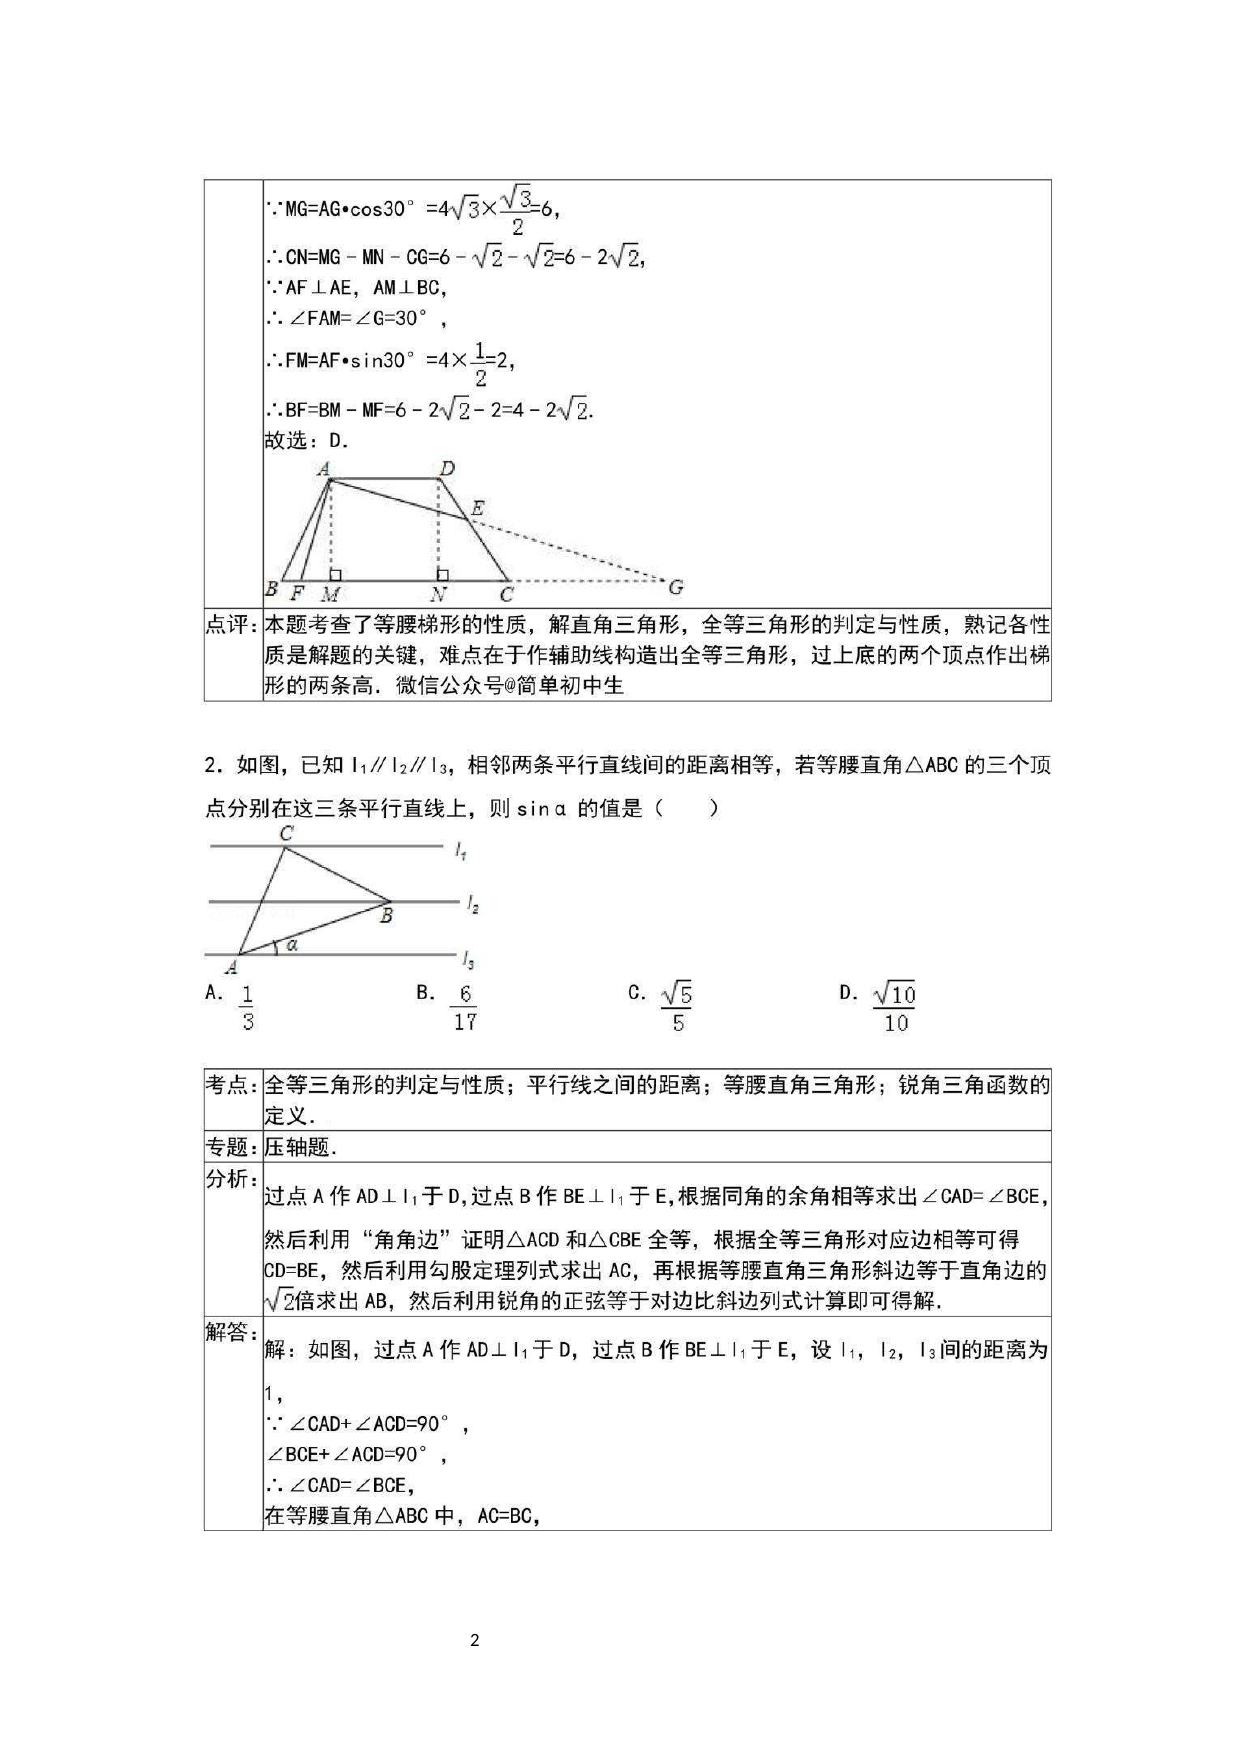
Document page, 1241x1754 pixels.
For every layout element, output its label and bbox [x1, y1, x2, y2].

picture [187, 162, 1065, 1531]
